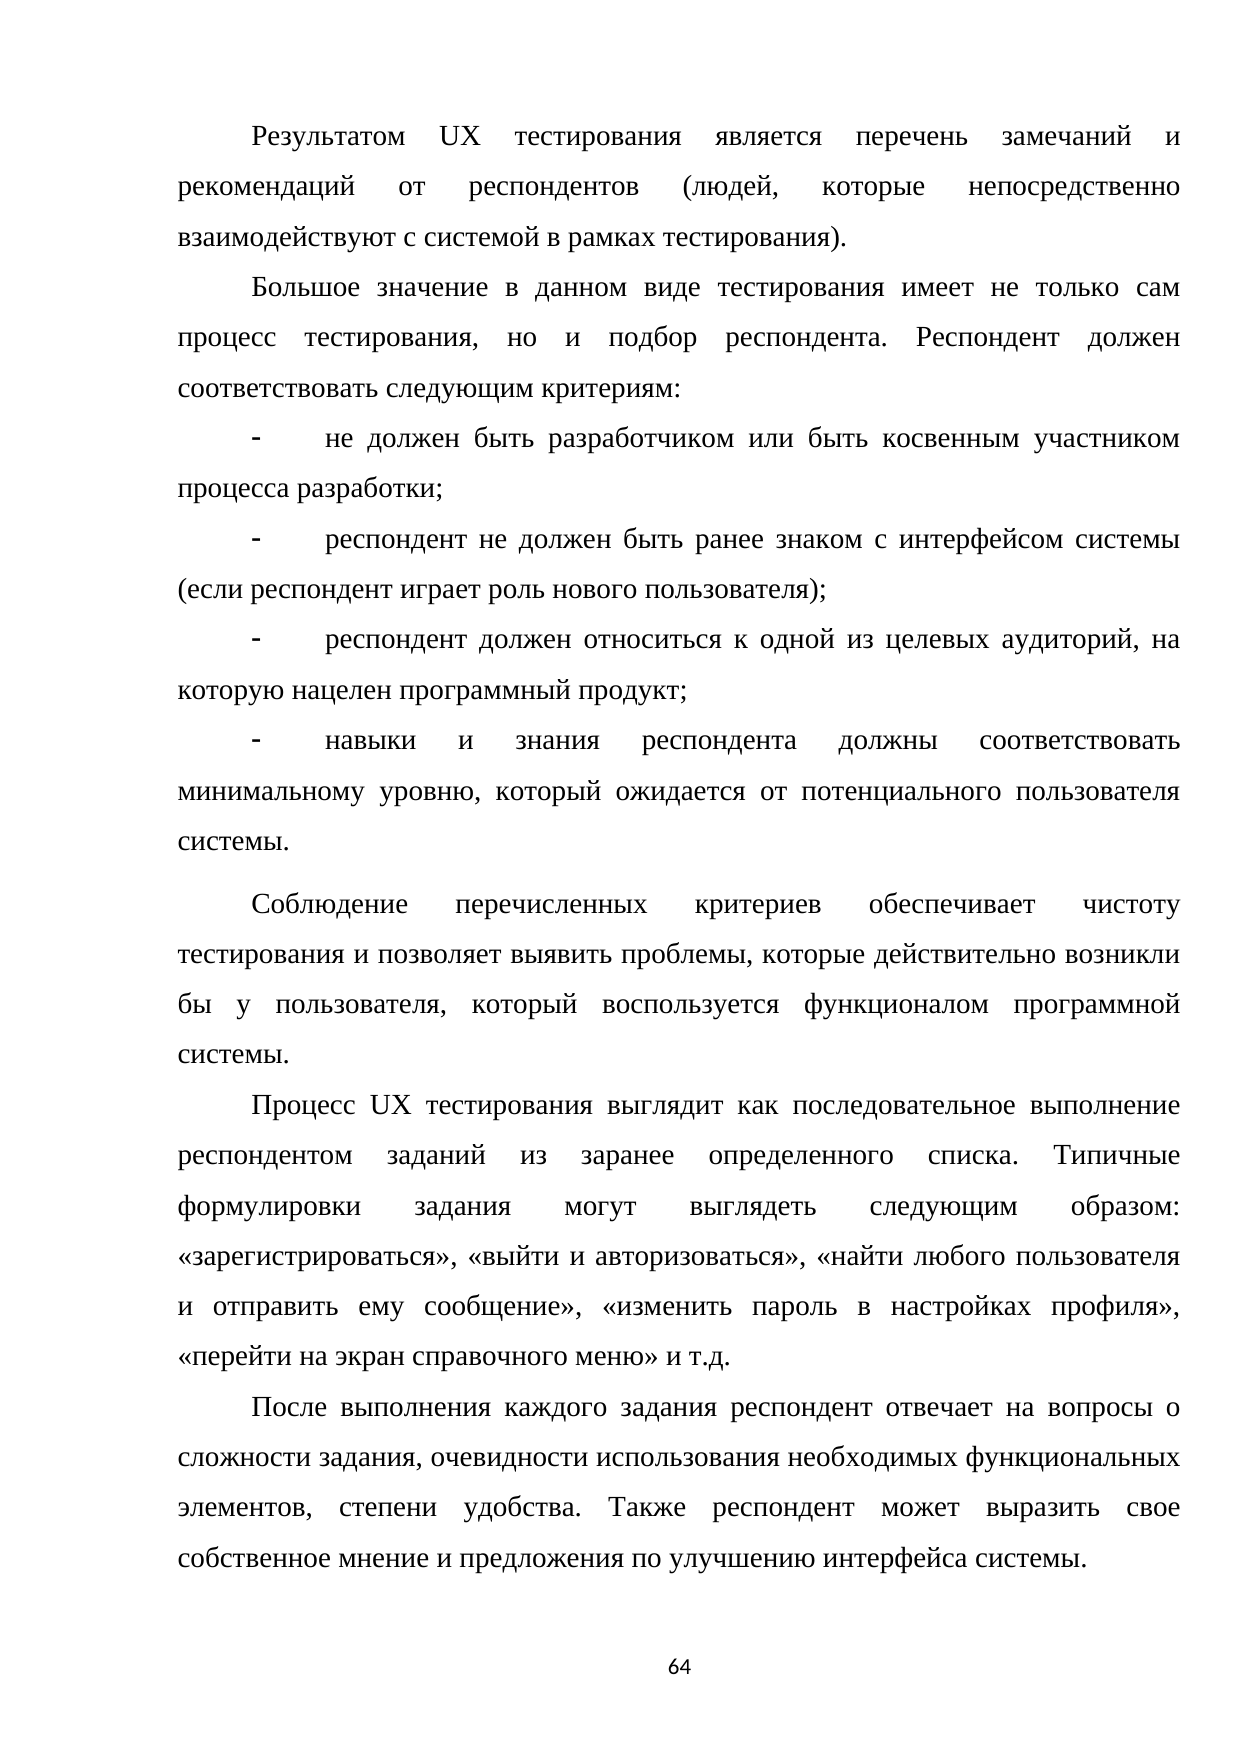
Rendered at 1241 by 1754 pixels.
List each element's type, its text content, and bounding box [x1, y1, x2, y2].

text Соблюдение перечисленных критериев обеспечивает чистоту тестирования и позволяет выявить проблемы, которые действительно возникли бы у пользователя, который воспользуется функционалом программной системы. [177, 886, 1181, 1070]
text не должен быть разработчиком или быть косвенным участником процесса разработки; [177, 420, 1181, 504]
text Большое значение в данном виде тестирования имеет не только сам процесс тестирования, но и подбор респондента. Респондент должен соответствовать следующим критериям: [177, 269, 1181, 403]
text После выполнения каждого задания респондент отвечает на вопросы о сложности задания, очевидности использования необходимых функциональных элементов, степени удобства. Также респондент может выразить свое собственное мнение и предложения по улучшению интерфейса системы. [177, 1389, 1181, 1573]
text Результатом UX тестирования является перечень замечаний и рекомендаций от респондентов (людей, которые непосредственно взаимодействуют с системой в рамках тестирования). [177, 118, 1181, 252]
text респондент должен относиться к одной из целевых аудиторий, на которую нацелен программный продукт; [177, 621, 1181, 705]
text респондент не должен быть ранее знаком с интерфейсом системы (если респондент играет роль нового пользователя); [177, 521, 1181, 605]
text навыки и знания респондента должны соответствовать минимальному уровню, который ожидается от потенциального пользователя системы. [177, 722, 1181, 856]
text Процесс UX тестирования выглядит как последовательное выполнение респондентом заданий из заранее определенного списка. Типичные формулировки задания могут выглядеть следующим образом: «зарегистрироваться», «выйти и авторизоваться», «найти любого пользователя и отправить ему сообщение», «изменить пароль в настройках профиля», «перейти на экран справочного меню» и т.д. [177, 1087, 1181, 1372]
